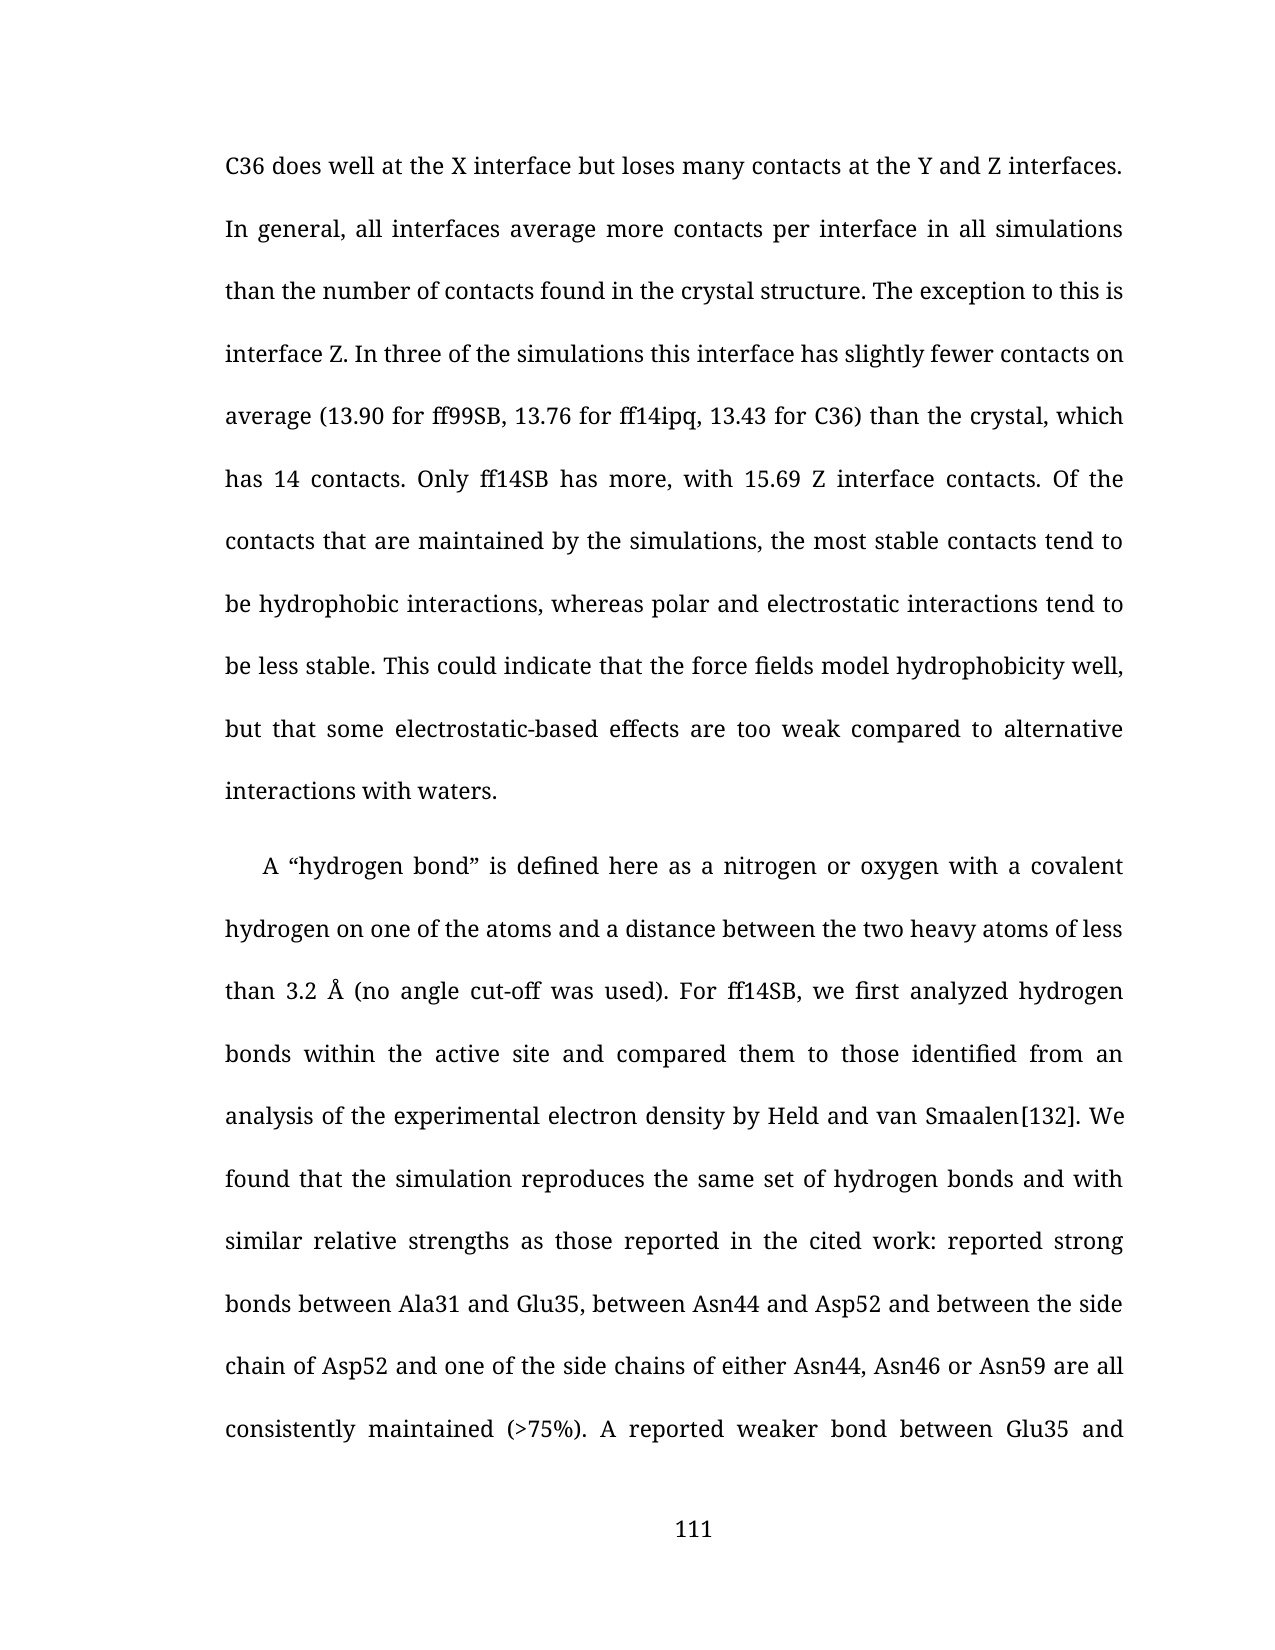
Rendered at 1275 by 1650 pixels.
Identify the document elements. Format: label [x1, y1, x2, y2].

text [225, 850, 1125, 1444]
text [225, 150, 1125, 806]
